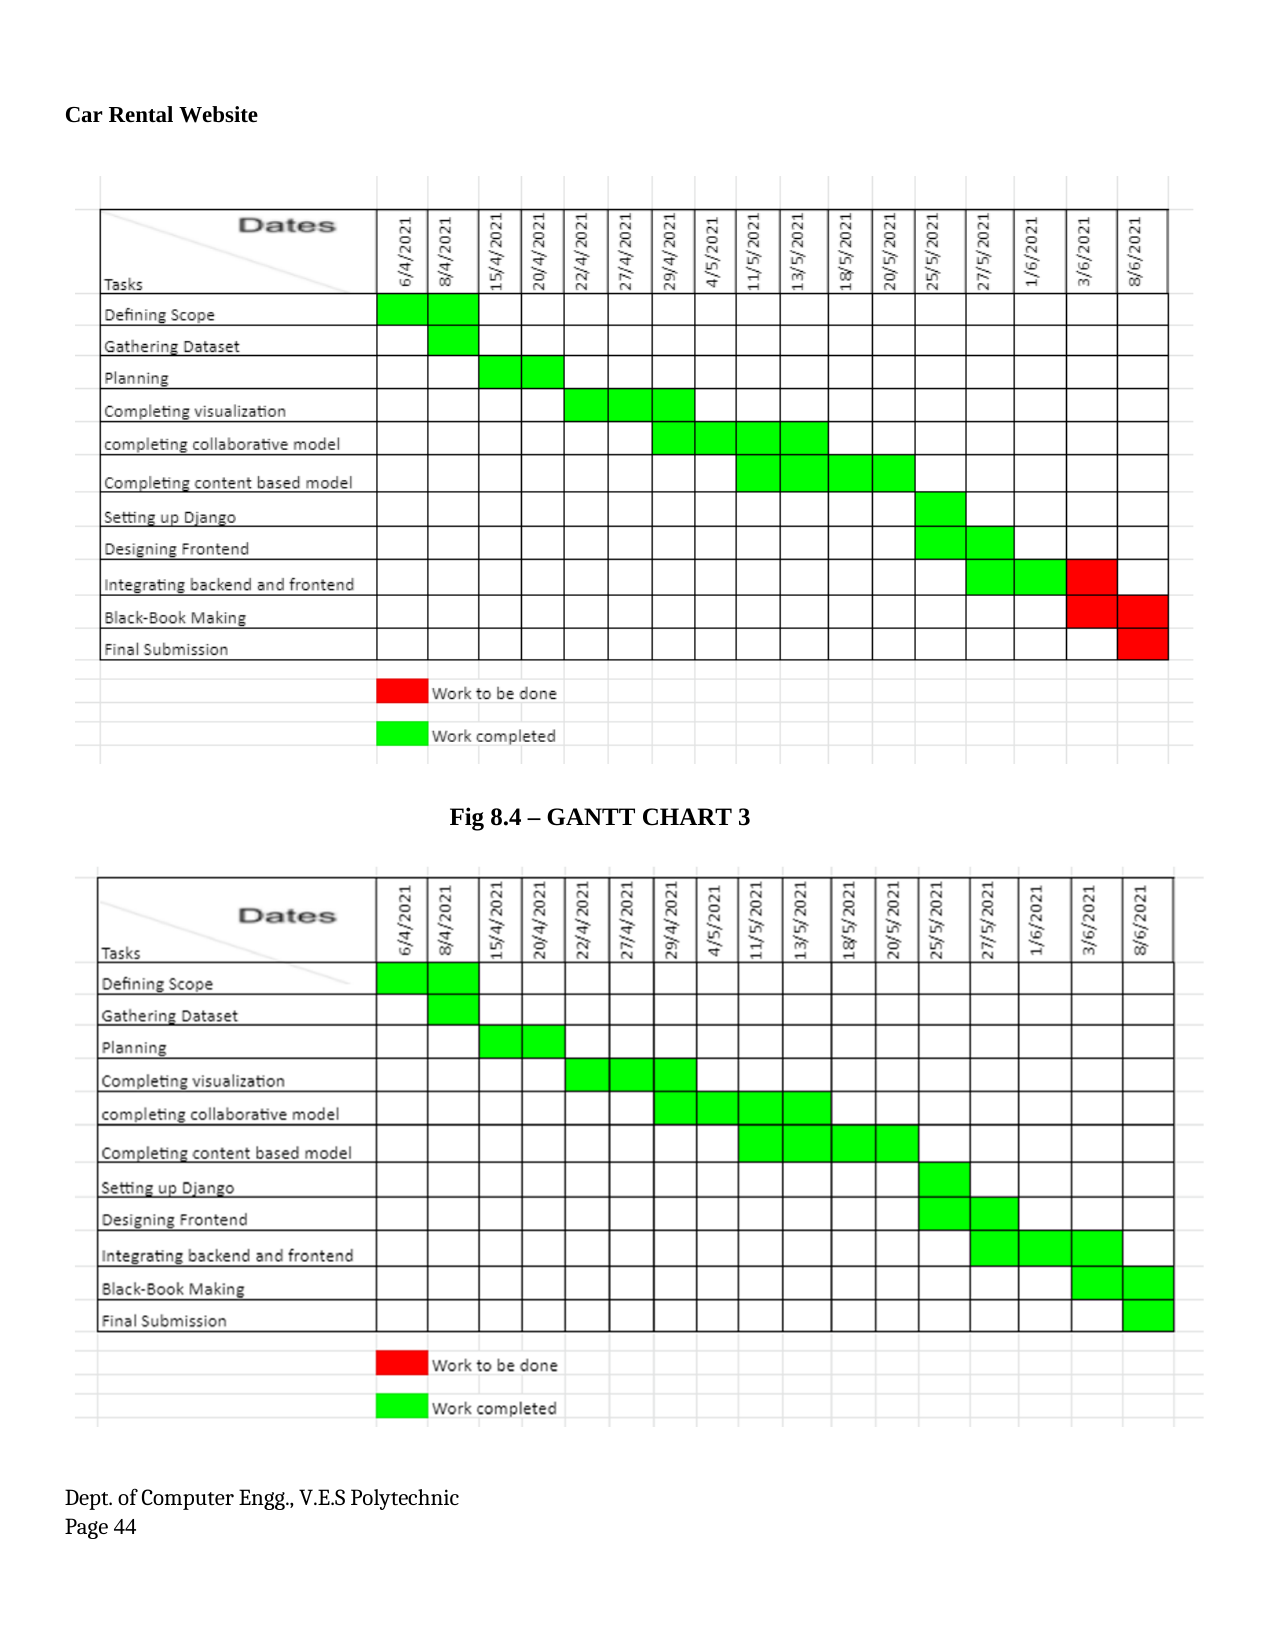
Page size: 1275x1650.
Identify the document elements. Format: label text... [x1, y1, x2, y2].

picture [75, 176, 1194, 764]
text Fig 8.4 – GANTT CHART 3 [143, 802, 1056, 831]
picture [74, 866, 1204, 1427]
